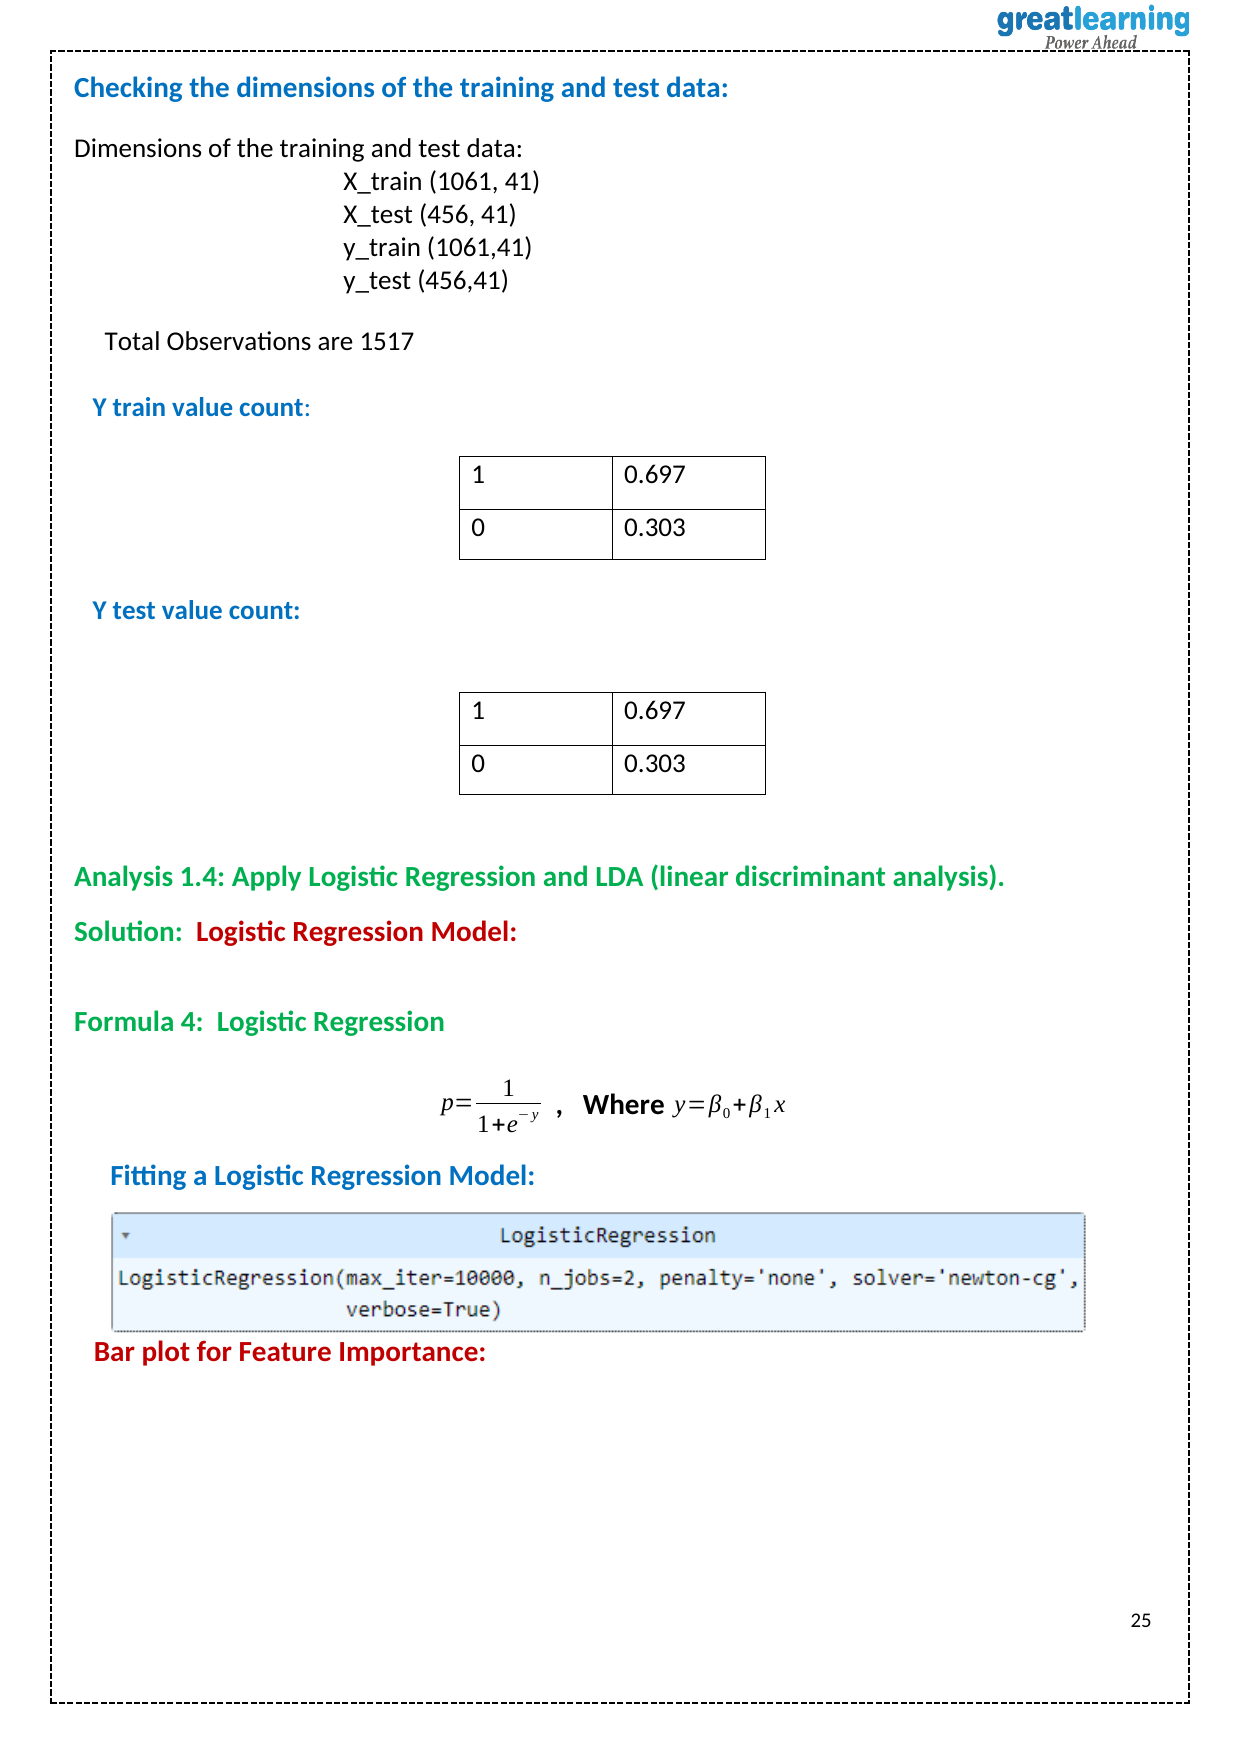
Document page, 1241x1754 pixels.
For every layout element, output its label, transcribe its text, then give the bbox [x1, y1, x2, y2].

text X_test (456, 41) [74, 197, 1151, 230]
subtitle Fitting a Logistic Regression Model: [110, 1157, 1151, 1192]
text Dimensions of the training and test data: [59, 131, 1151, 164]
subtitle Solution: Logistic Regression Model: [74, 913, 1151, 948]
picture [110, 1211, 1089, 1334]
text y_test (456,41) [74, 263, 1151, 296]
table_cell 0 [460, 746, 612, 794]
text y_train (1061,41) [74, 230, 1151, 263]
table_header 0.697 [613, 457, 765, 509]
table_cell 0.303 [613, 746, 765, 794]
picture [997, 4, 1189, 49]
table_header 1 [460, 457, 612, 509]
subtitle Checking the dimensions of the training and test data: [74, 69, 1151, 104]
list Formula 4: Logistic Regression [74, 1003, 1151, 1039]
table_header 0.697 [613, 693, 765, 745]
text Y train value count: [74, 390, 1151, 423]
text X_train (1061, 41) [74, 164, 1151, 197]
table_cell 0 [460, 510, 612, 559]
list , Where [74, 1075, 1151, 1137]
table_header 1 [460, 693, 612, 745]
text Bar plot for Feature Importance: [74, 1333, 1151, 1369]
subtitle Analysis 1.4: Apply Logistic Regression and LDA (linear discriminant analysis). [74, 858, 1151, 893]
text Y test value count: [74, 593, 1151, 626]
text Total Observations are 1517 [74, 324, 1151, 357]
table_cell 0.303 [613, 510, 765, 559]
